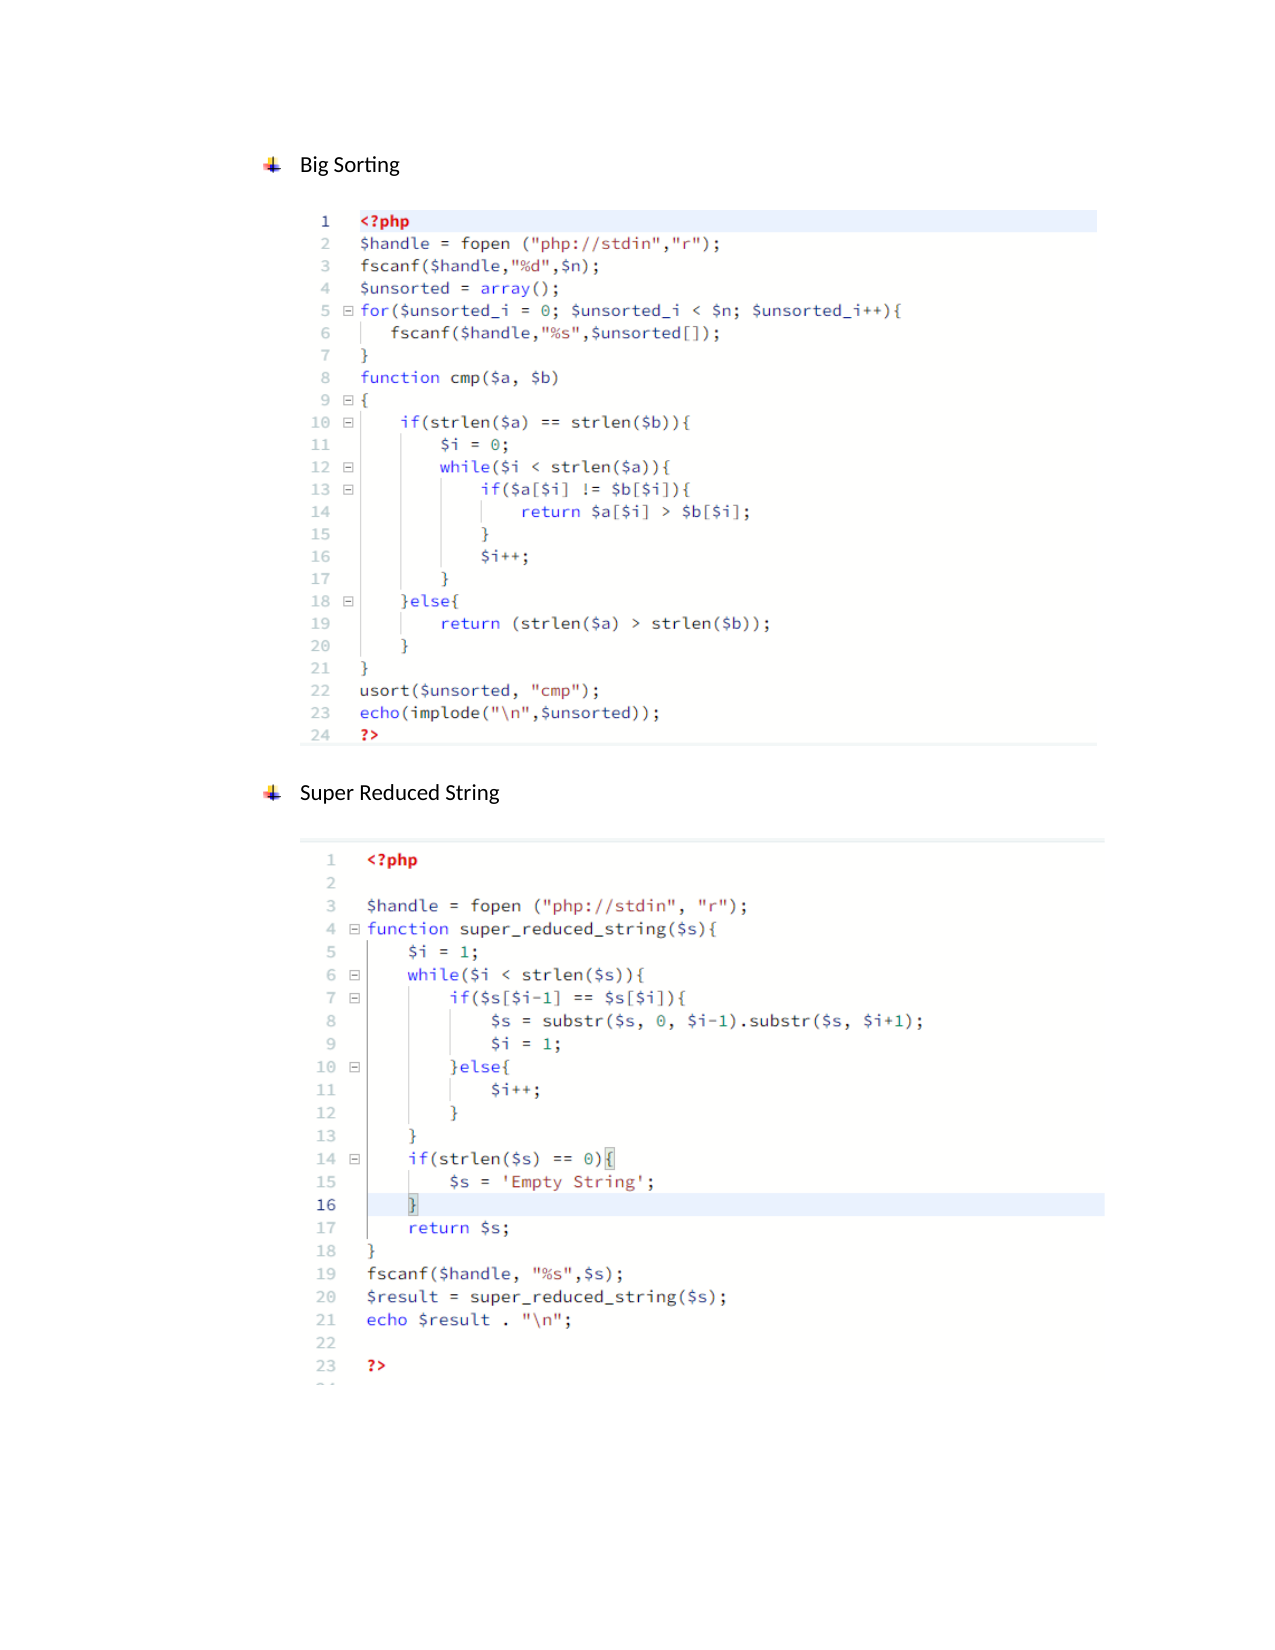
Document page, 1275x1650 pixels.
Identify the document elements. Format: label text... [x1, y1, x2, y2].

picture [263, 155, 281, 173]
list Big Sorting [262, 150, 1125, 178]
list Super Reduced String [262, 778, 1125, 806]
picture [300, 838, 1105, 1385]
picture [263, 783, 281, 801]
picture [300, 210, 1097, 746]
